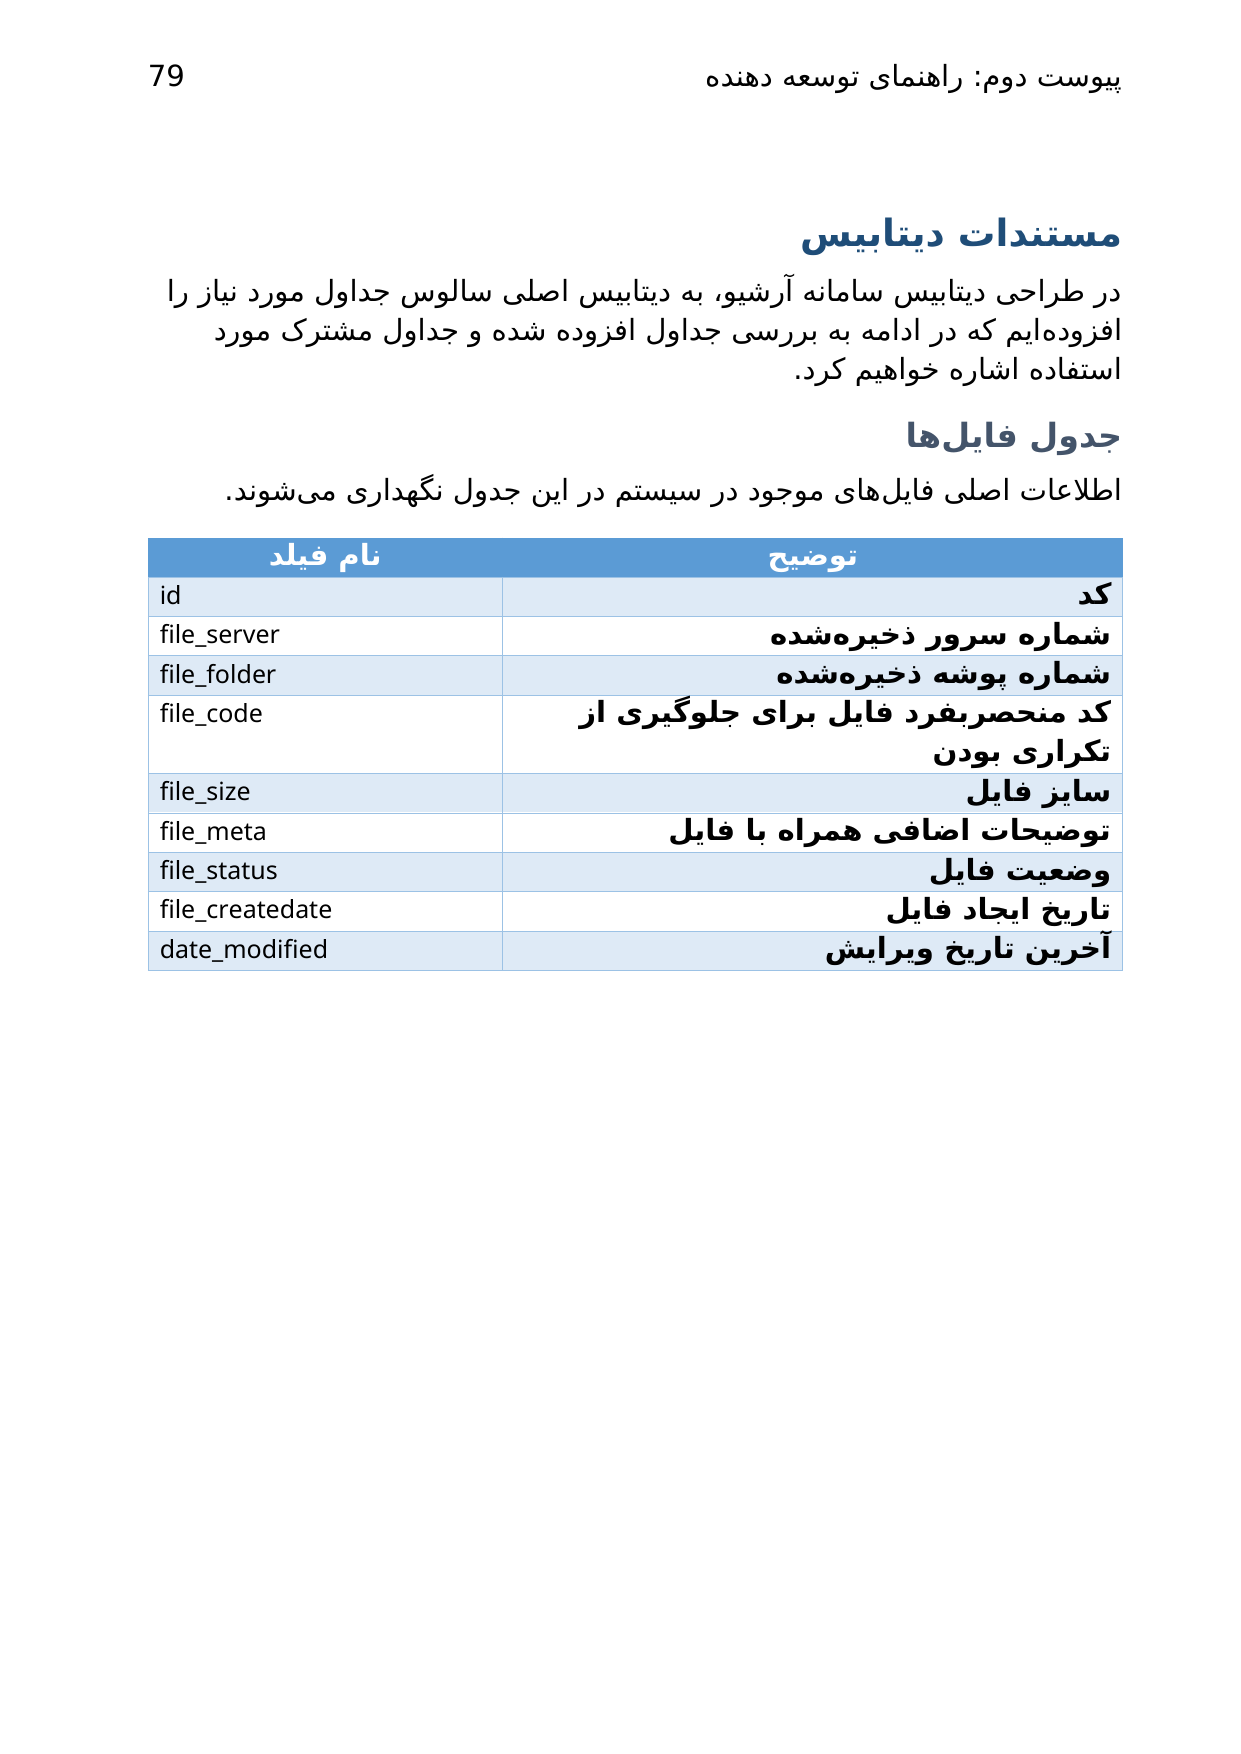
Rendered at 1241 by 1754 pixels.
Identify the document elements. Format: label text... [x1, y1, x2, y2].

table_cell وضعیت فایل [503, 853, 1122, 891]
table_cell کد [503, 578, 1122, 616]
table_cell شماره پوشه ذخیره‌شده [503, 656, 1122, 695]
table_header نام فیلد [149, 539, 502, 577]
table_cell شماره سرور ذخیره‌شده [503, 617, 1122, 655]
table_cell date_modified [149, 932, 502, 970]
table_cell file_folder [149, 656, 502, 695]
table_cell id [149, 578, 502, 616]
table_cell file_code [149, 696, 502, 773]
table_cell file_server [149, 617, 502, 655]
table_cell تاریخ ایجاد فایل [503, 892, 1122, 931]
subtitle جدول فایل‌ها [148, 416, 1122, 455]
subtitle مستندات دیتابیس [148, 212, 1122, 256]
table_cell file_meta [149, 814, 502, 852]
table_cell سایز فایل [503, 774, 1122, 812]
table_cell آخرین تاریخ ویرایش [503, 932, 1122, 970]
table_cell توضیحات اضافی همراه با فایل [503, 814, 1122, 852]
table_cell file_createdate [149, 892, 502, 931]
table_cell file_status [149, 853, 502, 891]
table_cell file_size [149, 774, 502, 812]
text اطلاعات اصلی فایل‌های موجود در سیستم در این جدول نگهداری می‌شوند. [148, 473, 1122, 507]
text در طراحی دیتابیس سامانه آرشیو، به دیتابیس اصلی سالوس جداول مورد نیاز را افزوده‌ایم که در ادامه به بررسی جداول افزوده شده و جداول مشترک مورد استفاده اشاره خواهیم کرد. [148, 274, 1122, 386]
table_cell کد منحصربفرد فایل برای جلوگیری از تکراری بودن [503, 696, 1122, 773]
table_header توضیح [503, 539, 1122, 577]
